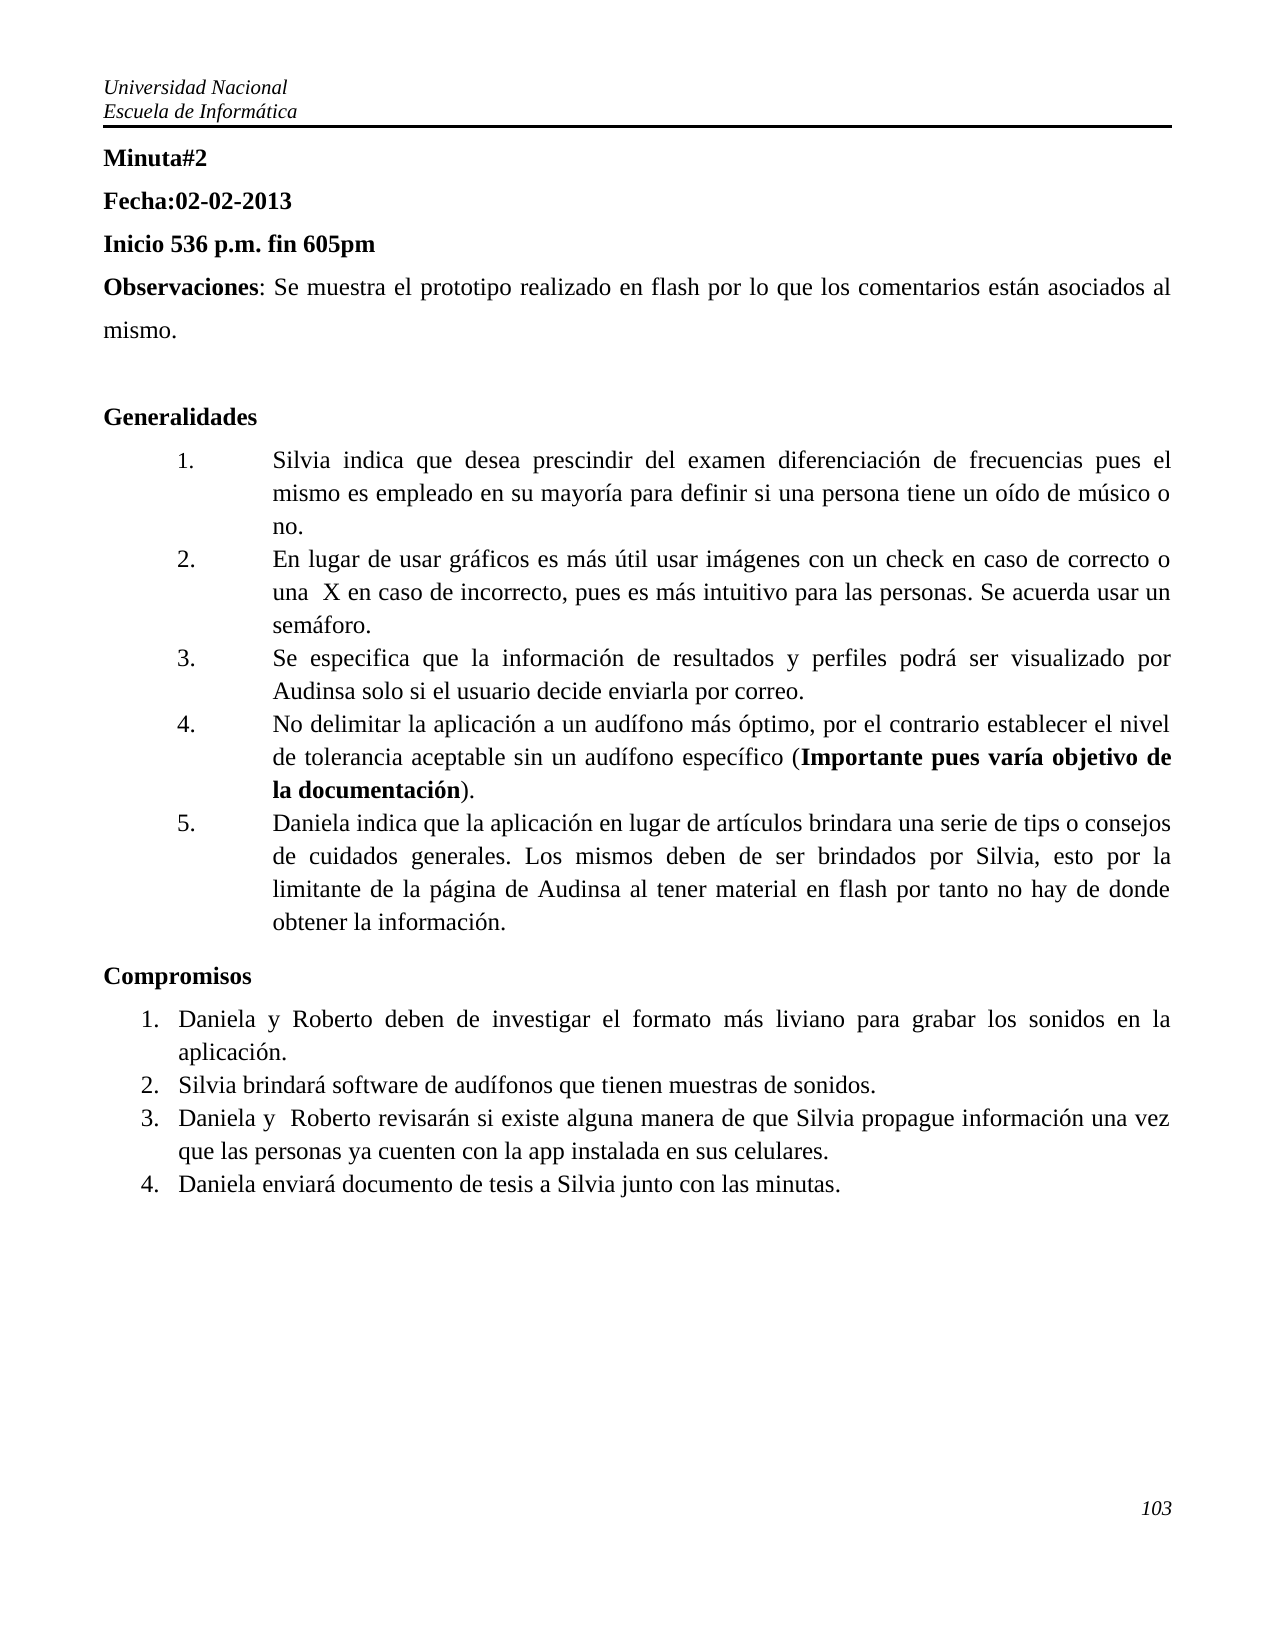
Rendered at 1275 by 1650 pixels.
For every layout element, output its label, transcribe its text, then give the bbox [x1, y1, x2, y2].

list En lugar de usar gráficos es más útil usar imágenes con un check en caso de correcto o una X en caso de incorrecto, pues es más intuitivo para las personas. Se acuerda usar un semáforo. [177, 544, 1172, 639]
list Daniela y Roberto revisarán si existe alguna manera de que Silvia propague información una vez que las personas ya cuenten con la app instalada en sus celulares. [141, 1103, 1172, 1165]
text Minuta#2 Fecha:02-02-2013 Inicio 536 p.m. fin 605pm [103, 143, 1172, 258]
list Daniela enviará documento de tesis a Silvia junto con las minutas. [141, 1169, 1172, 1198]
text Observaciones: Se muestra el prototipo realizado en flash por lo que los comentarios están asociados al mismo. [103, 272, 1172, 344]
list Daniela y Roberto deben de investigar el formato más liviano para grabar los sonidos en la aplicación. [141, 1004, 1172, 1066]
text Generalidades [103, 402, 1172, 431]
list Silvia indica que desea prescindir del examen diferenciación de frecuencias pues el mismo es empleado en su mayoría para definir si una persona tiene un oído de músico o no. [177, 445, 1172, 540]
list No delimitar la aplicación a un audífono más óptimo, por el contrario establecer el nivel de tolerancia aceptable sin un audífono específico (Importante pues varía objetivo de la documentación). [177, 709, 1172, 804]
list Se especifica que la información de resultados y perfiles podrá ser visualizado por Audinsa solo si el usuario decide enviarla por correo. [177, 643, 1172, 705]
list Daniela indica que la aplicación en lugar de artículos brindara una serie de tips o consejos de cuidados generales. Los mismos deben de ser brindados por Silvia, esto por la limitante de la página de Audinsa al tener material en flash por tanto no hay de donde obtener la información. [177, 808, 1172, 936]
text Compromisos [103, 961, 1172, 990]
list Silvia brindará software de audífonos que tienen muestras de sonidos. [141, 1070, 1172, 1099]
